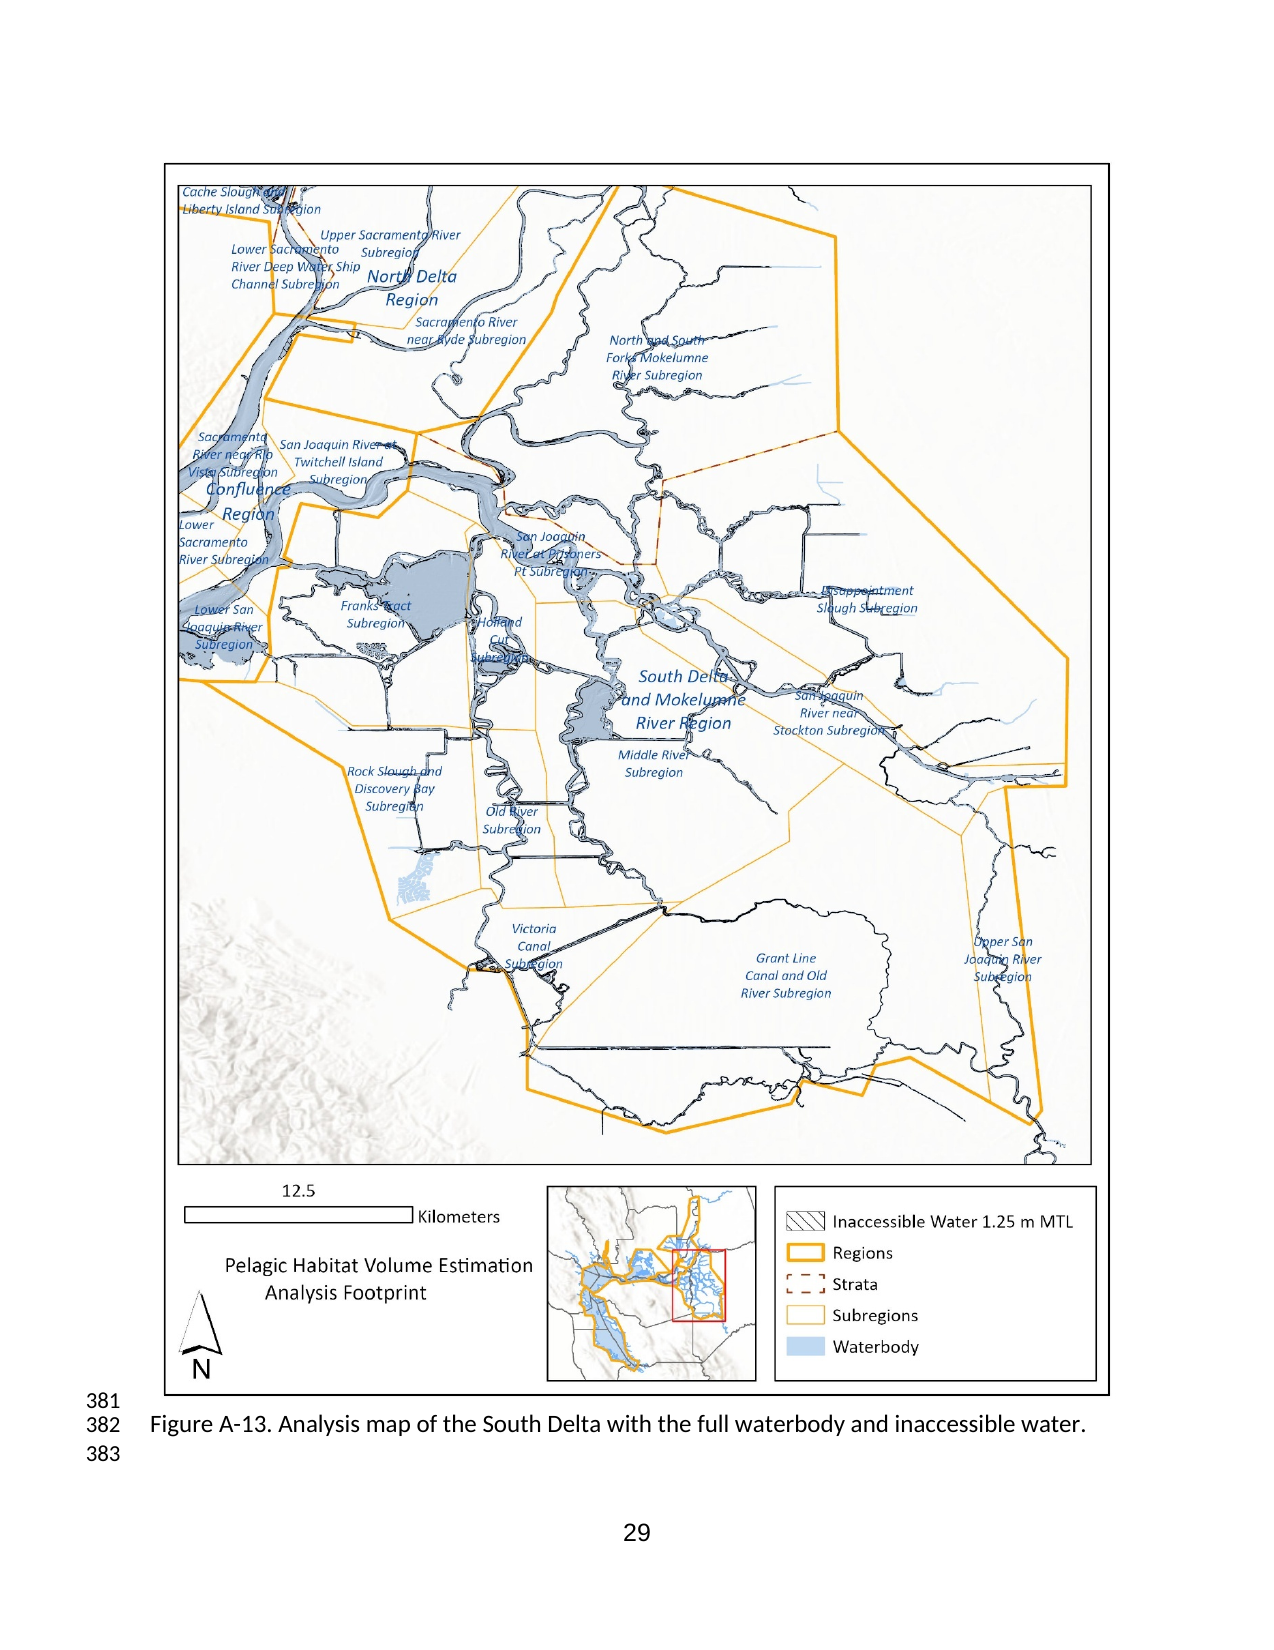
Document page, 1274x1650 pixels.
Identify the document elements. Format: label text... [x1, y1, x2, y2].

picture [150, 150, 1123, 1409]
